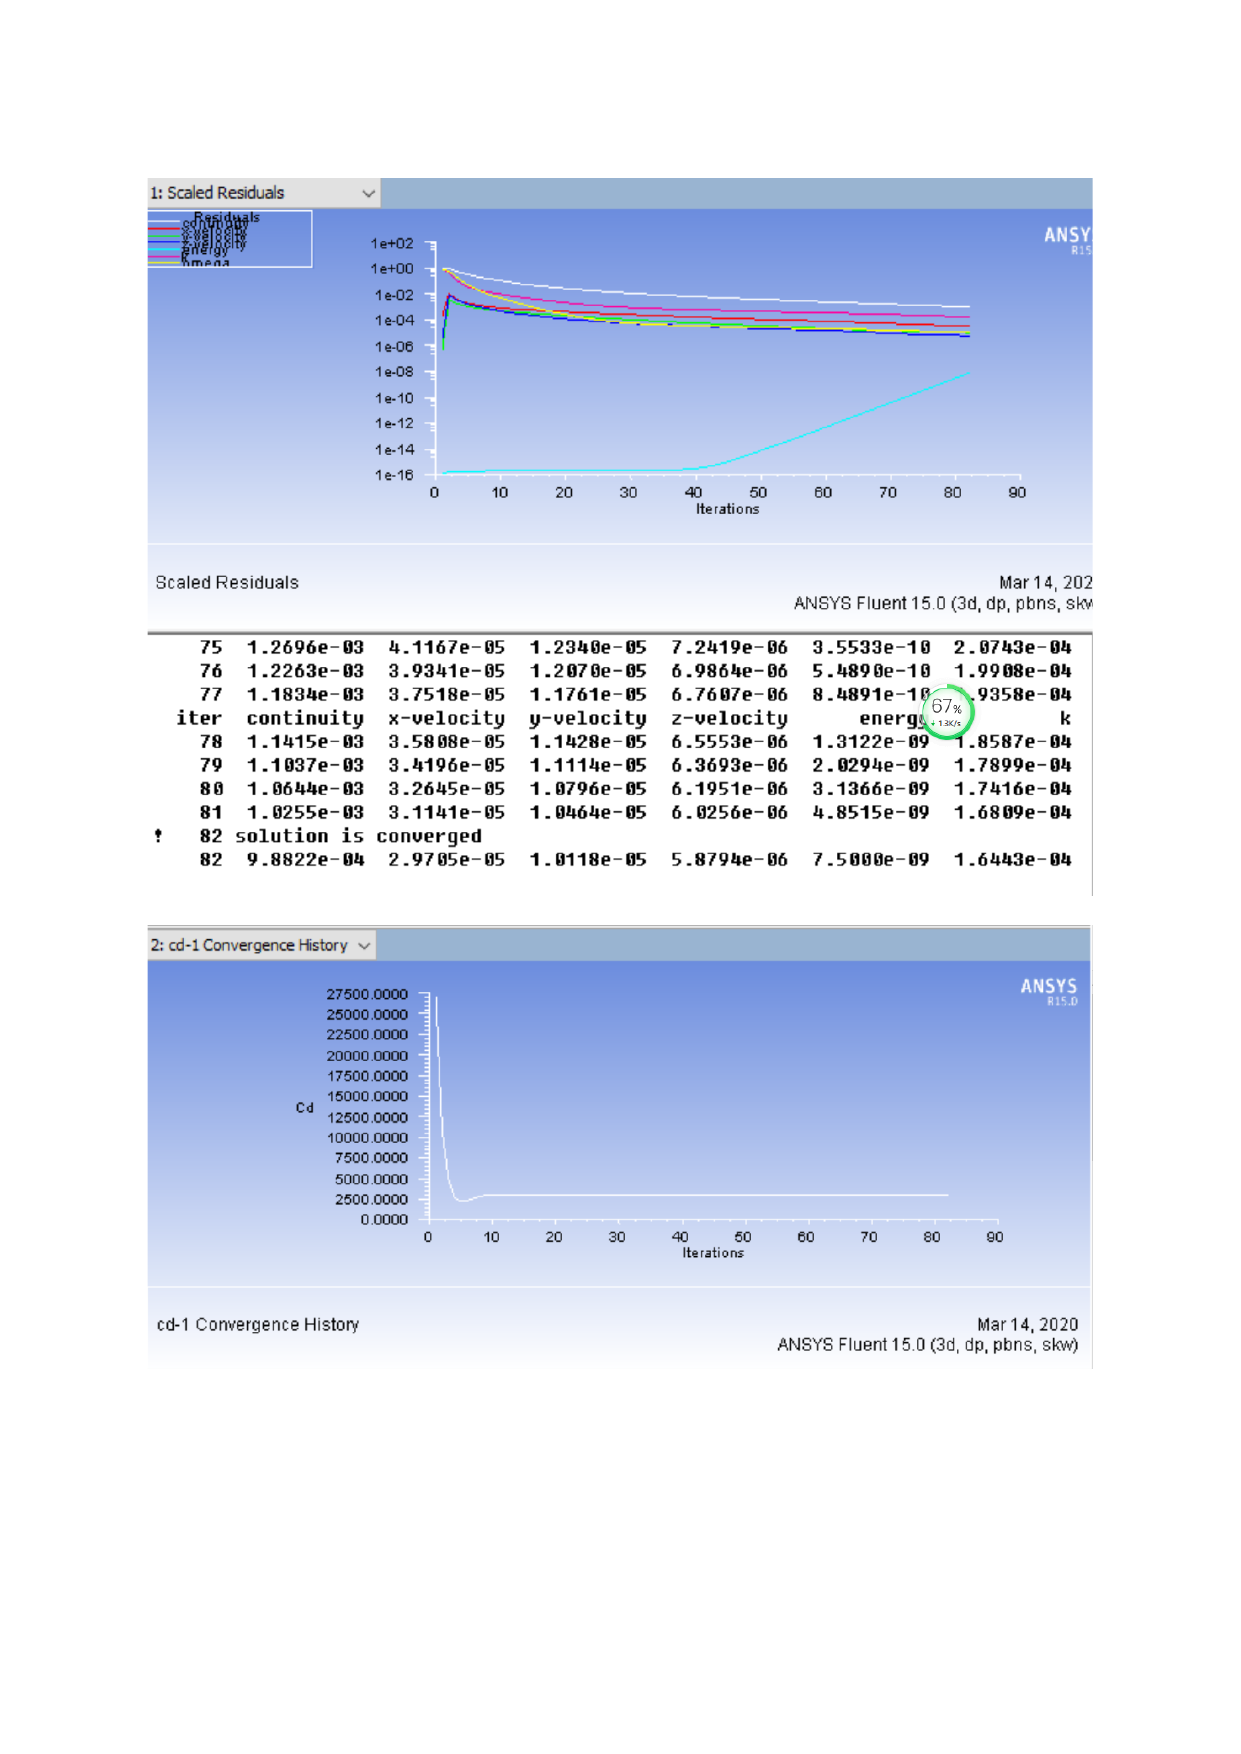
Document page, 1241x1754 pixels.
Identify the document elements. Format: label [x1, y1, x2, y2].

picture [147, 925, 1093, 1369]
picture [147, 178, 1093, 896]
